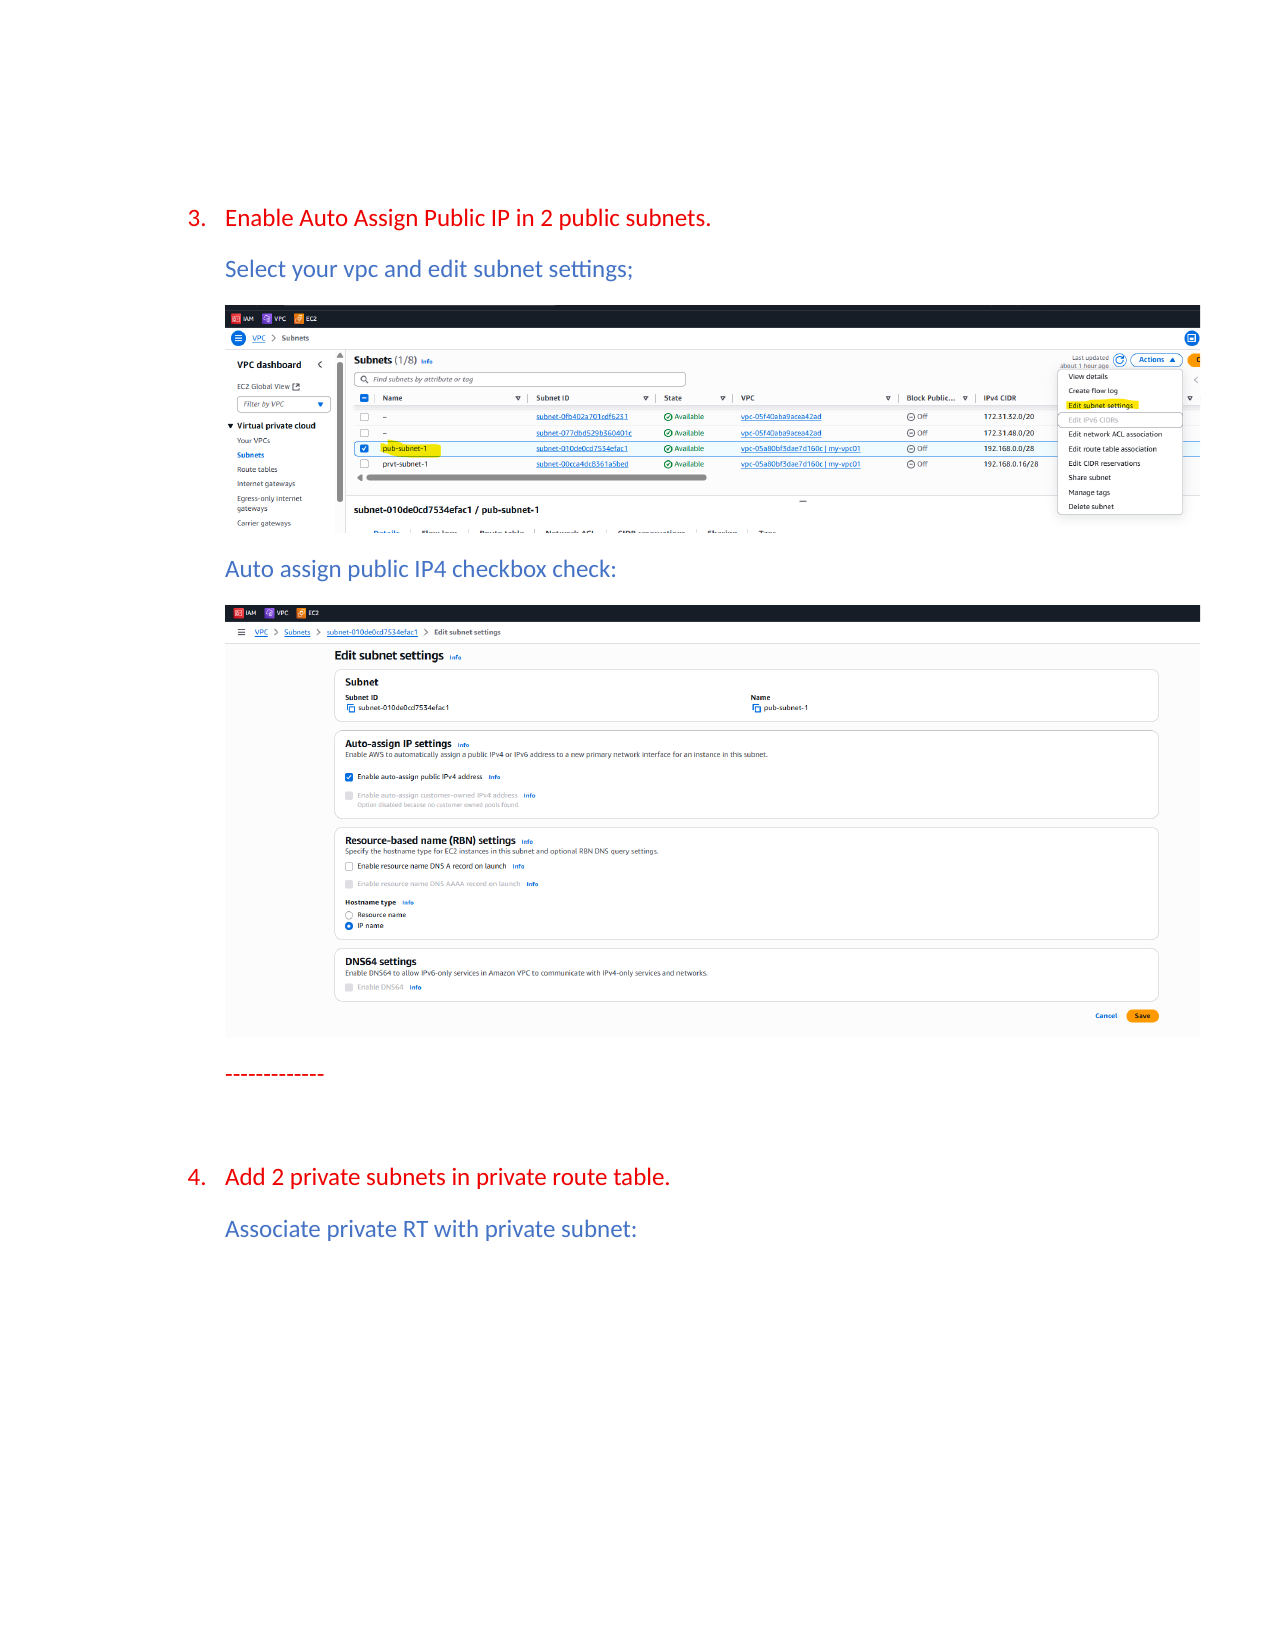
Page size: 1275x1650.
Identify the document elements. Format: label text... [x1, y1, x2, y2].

picture [225, 305, 1200, 533]
list Add 2 private subnets in private route table. [187, 1161, 1125, 1192]
text Select your vpc and edit subnet settings; [225, 253, 1125, 284]
list Associate private RT with private subnet: [225, 1213, 1125, 1243]
picture [225, 605, 1200, 1037]
text Auto assign public IP4 checkbox check: [225, 553, 1125, 584]
text ------------- [225, 1058, 1125, 1088]
list Enable Auto Assign Public IP in 2 public subnets. [187, 202, 1125, 232]
